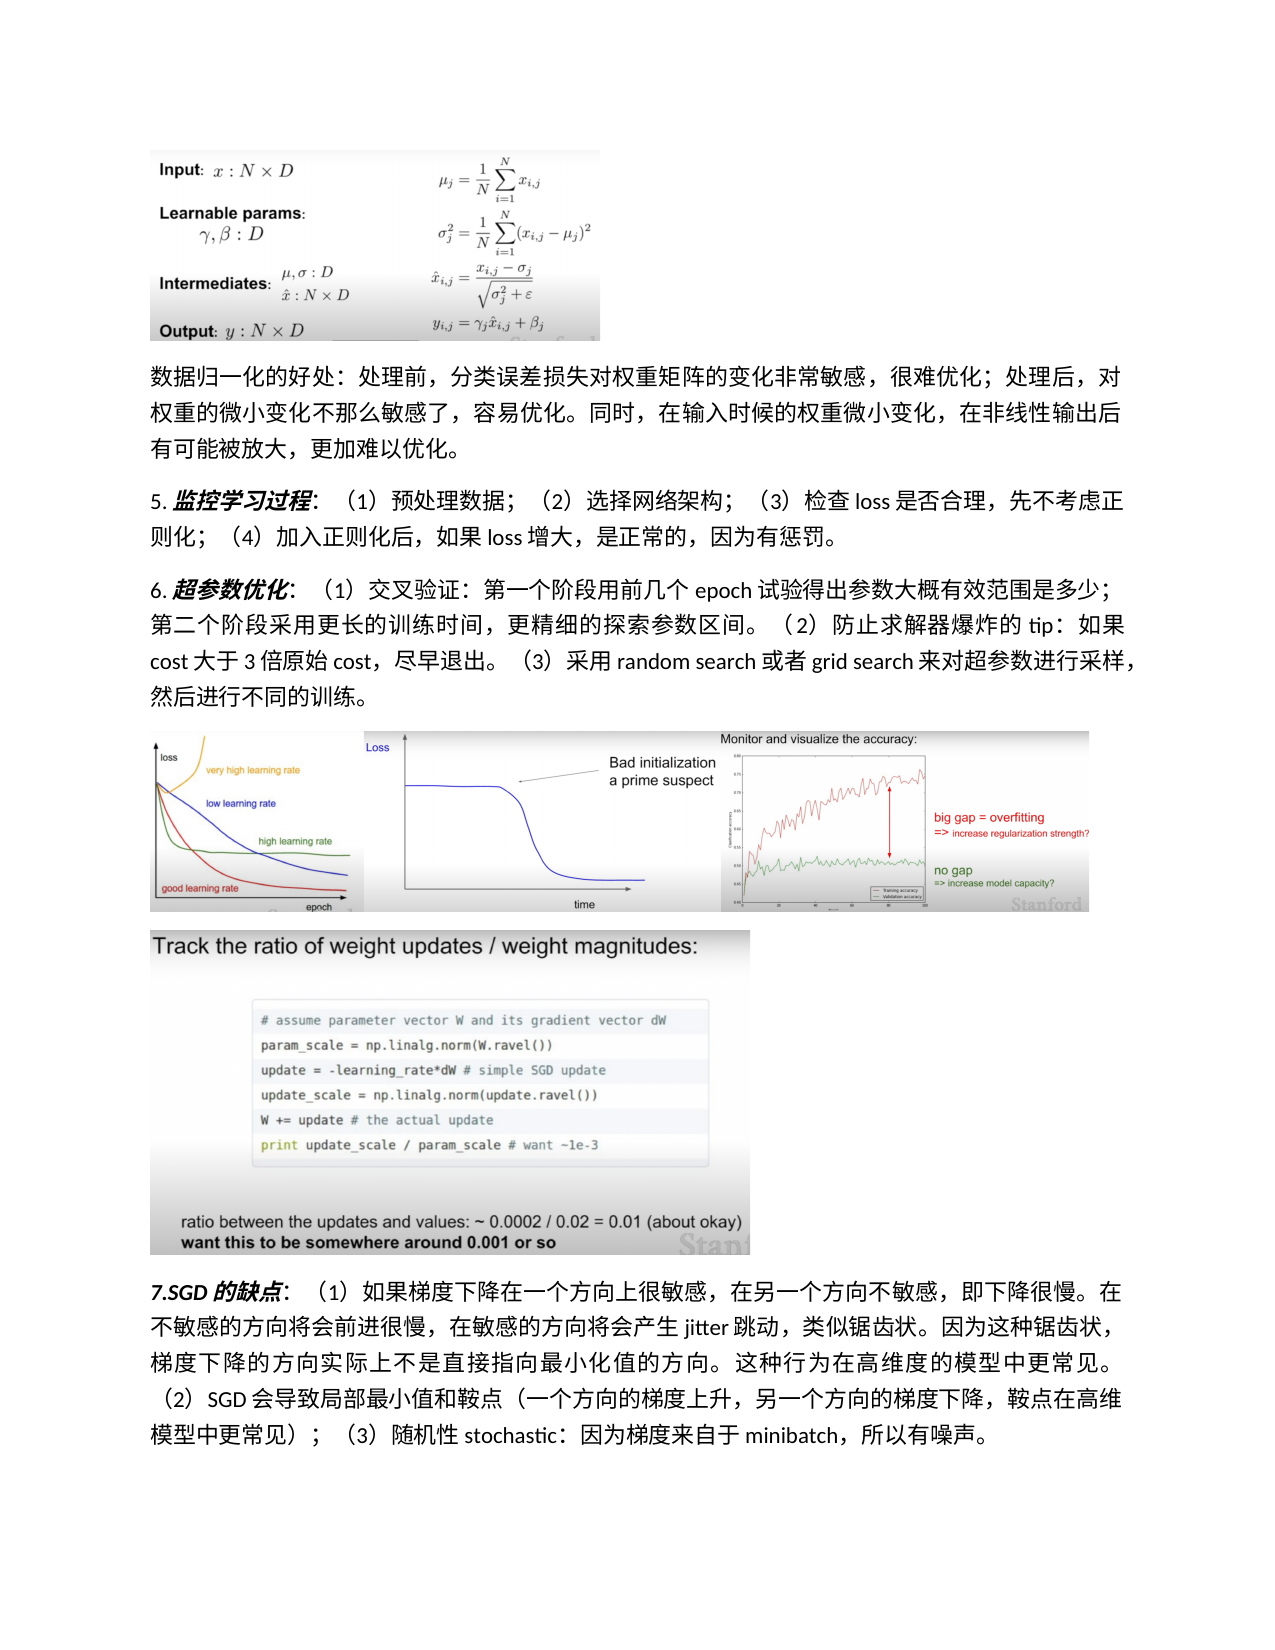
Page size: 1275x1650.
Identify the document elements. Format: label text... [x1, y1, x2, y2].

picture [150, 731, 1090, 912]
text 5. 监控学习过程：（1）预处理数据；（2）选择网络架构；（3）检查loss是否合理，先不考虑正则化；（4）加入正则化后，如果loss增大，是正常的，因为有惩罚。 [150, 483, 1125, 552]
text 数据归一化的好处：处理前，分类误差损失对权重矩阵的变化非常敏感，很难优化；处理后，对权重的微小变化不那么敏感了，容易优化。同时，在输入时候的权重微小变化，在非线性输出后有可能被放大，更加难以优化。 [150, 359, 1125, 464]
text 7.SGD的缺点：（1）如果梯度下降在一个方向上很敏感，在另一个方向不敏感，即下降很慢。在不敏感的方向将会前进很慢，在敏感的方向将会产生jitter跳动，类似锯齿状。因为这种锯齿状，梯度下降的方向实际上不是直接指向最小化值的方向。这种行为在高维度的模型中更常见。（2）SGD会导致局部最小值和鞍点（一个方向的梯度上升，另一个方向的梯度下降，鞍点在高维模型中更常见）；（3）随机性stochastic：因为梯度来自于minibatch，所以有噪声。 [150, 1273, 1125, 1450]
picture [150, 930, 750, 1255]
picture [150, 150, 600, 341]
text 6. 超参数优化：（1）交叉验证：第一个阶段用前几个epoch试验得出参数大概有效范围是多少；第二个阶段采用更长的训练时间，更精细的探索参数区间。（2）防止求解器爆炸的tip：如果cost大于3倍原始cost，尽早退出。（3）采用random search或者grid search来对超参数进行采样，然后进行不同的训练。 [150, 572, 1125, 712]
